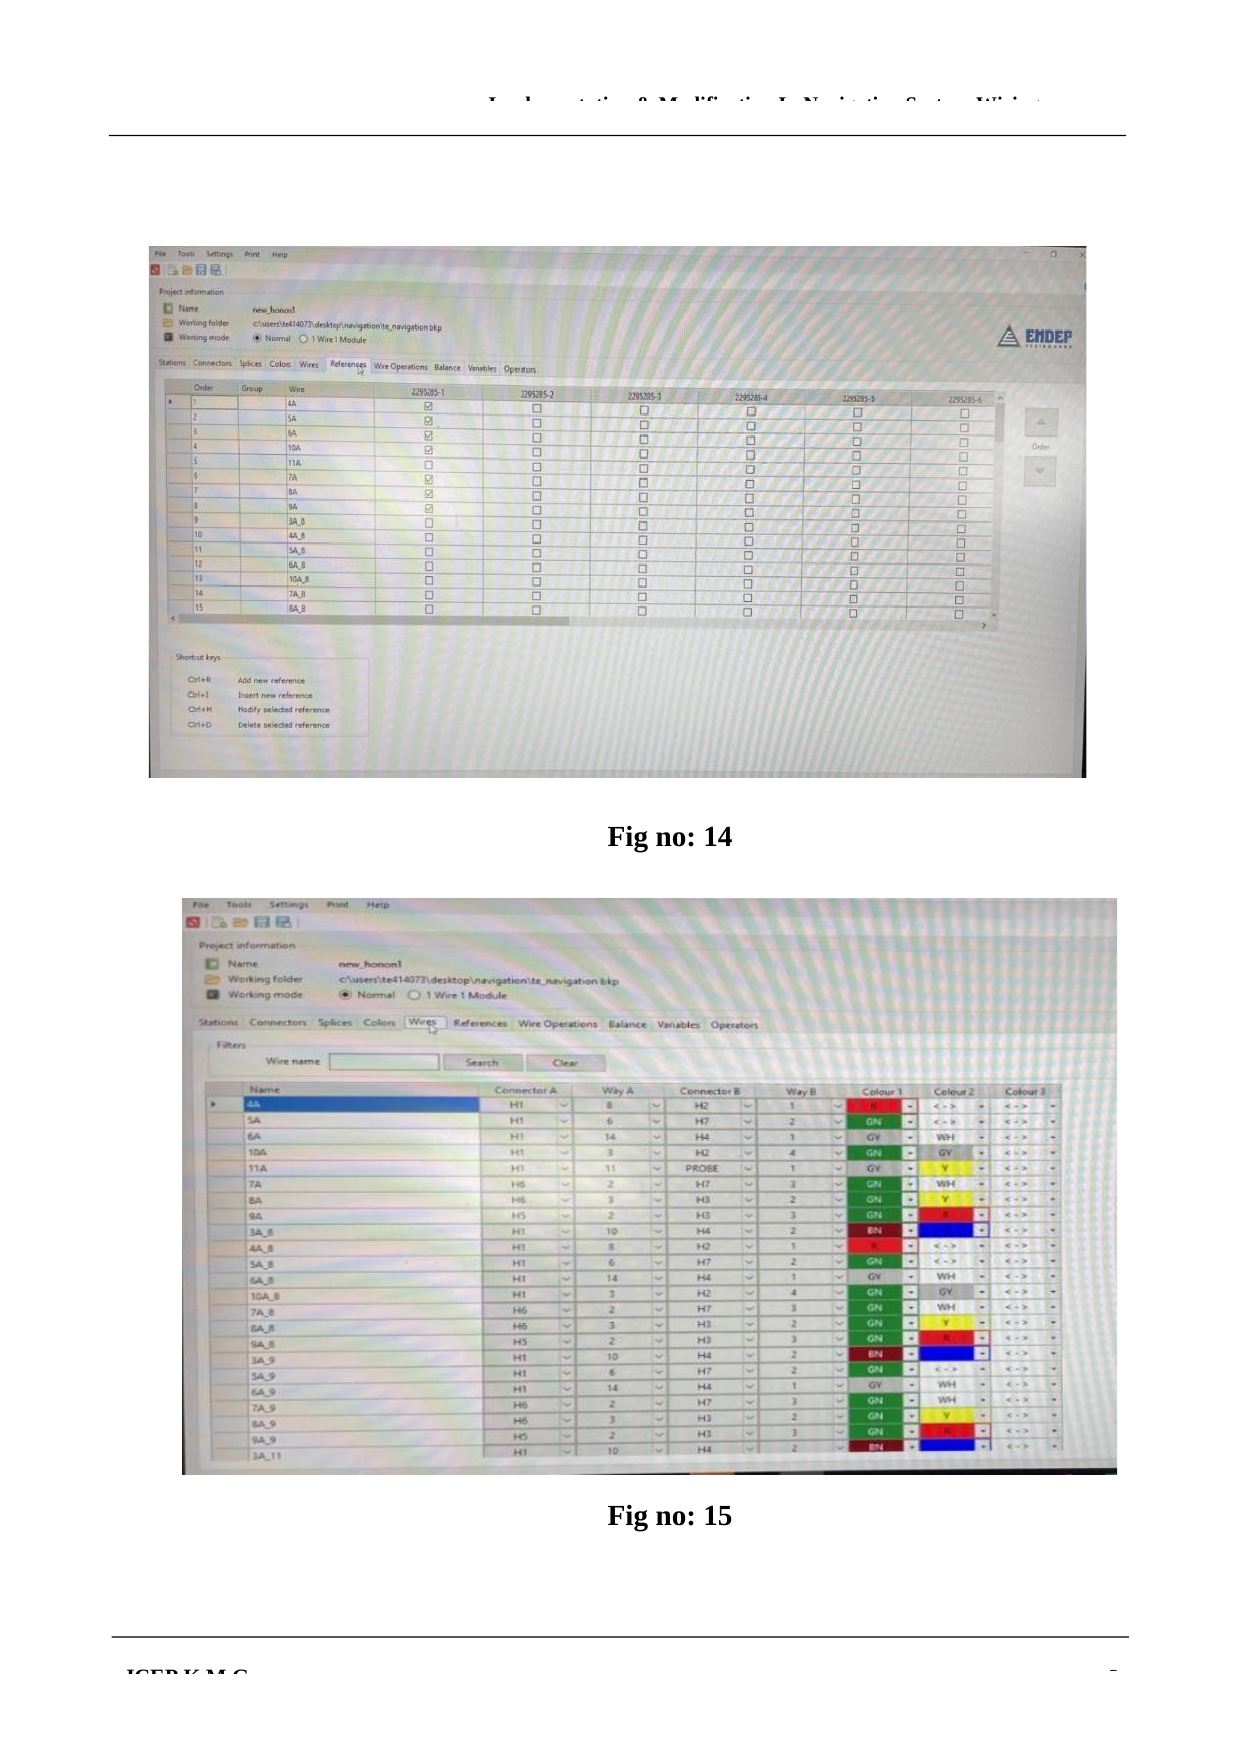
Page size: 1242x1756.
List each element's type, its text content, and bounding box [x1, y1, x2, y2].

picture [148, 246, 1087, 778]
subtitle Fig no: 14 [107, 819, 1233, 853]
picture [182, 898, 1118, 1475]
